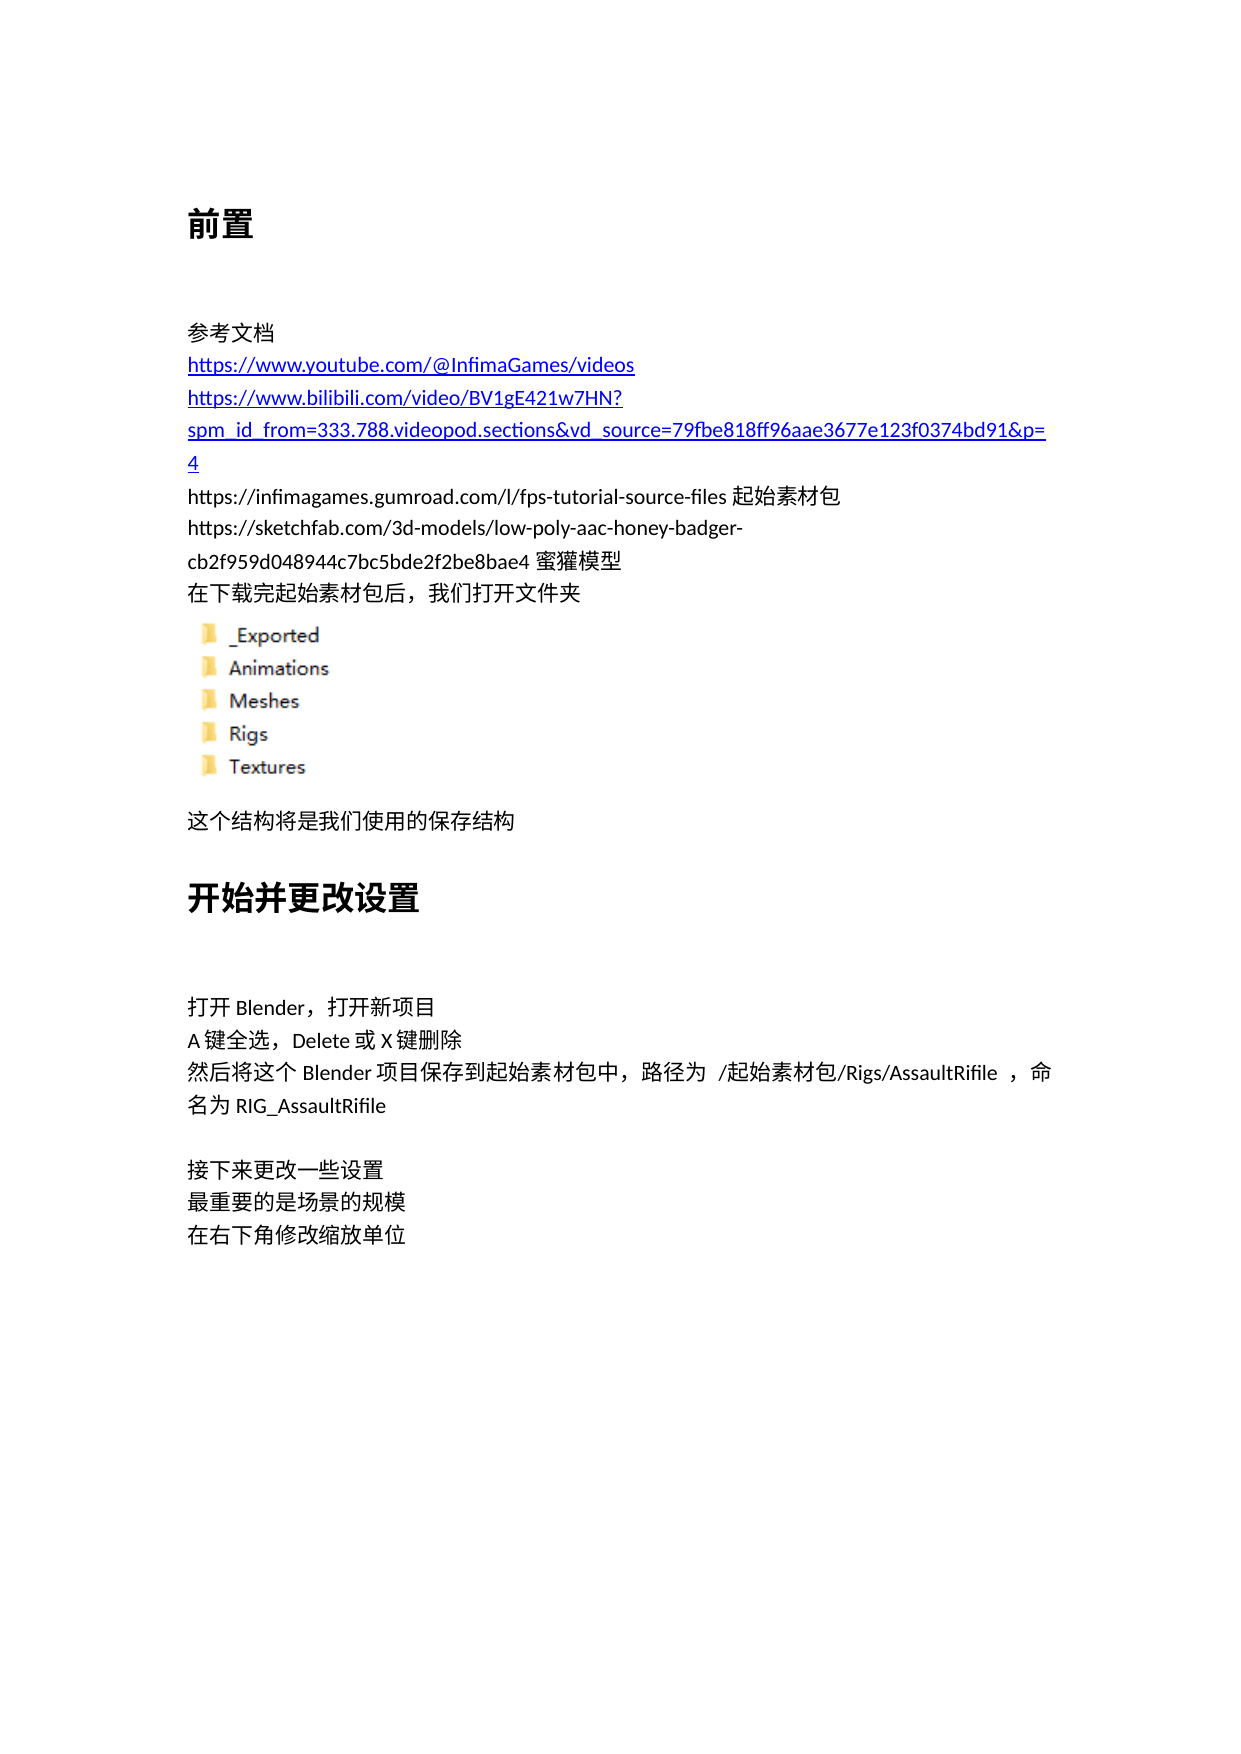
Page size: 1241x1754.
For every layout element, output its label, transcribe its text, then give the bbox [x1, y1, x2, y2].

text A键全选，Delete或X键删除 [187, 1022, 1053, 1055]
text 在右下角修改缩放单位 [187, 1217, 1053, 1250]
subtitle 开始并更改设置 [187, 863, 1053, 928]
text 打开Blender，打开新项目 [187, 990, 1053, 1022]
text 这个结构将是我们使用的保存结构 [187, 803, 1053, 836]
text 最重要的是场景的规模 [187, 1185, 1053, 1217]
text https://sketchfab.com/3d-models/low-poly-aac-honey-badger-cb2f959d048944c7bc5bde2f2be8bae4 蜜獾模型 [187, 511, 1053, 576]
text 参考文档 [187, 316, 1053, 348]
text https://infimagames.gumroad.com/l/fps-tutorial-source-files 起始素材包 [187, 478, 1053, 511]
picture [187, 608, 386, 788]
text https://www.bilibili.com/video/BV1gE421w7HN?spm_id_from=333.788.videopod.sections&vd_source=79fbe818ff96aae3677e123f0374bd91&p=4 [187, 381, 1053, 478]
text https://www.youtube.com/@InfimaGames/videos [187, 348, 1053, 381]
text 然后将这个Blender项目保存到起始素材包中，路径为 /起始素材包/Rigs/AssaultRifile ，命名为RIG_AssaultRifile [187, 1055, 1053, 1120]
text 接下来更改一些设置 [187, 1152, 1053, 1185]
text 在下载完起始素材包后，我们打开文件夹 [187, 576, 1053, 608]
subtitle 前置 [187, 189, 1053, 254]
